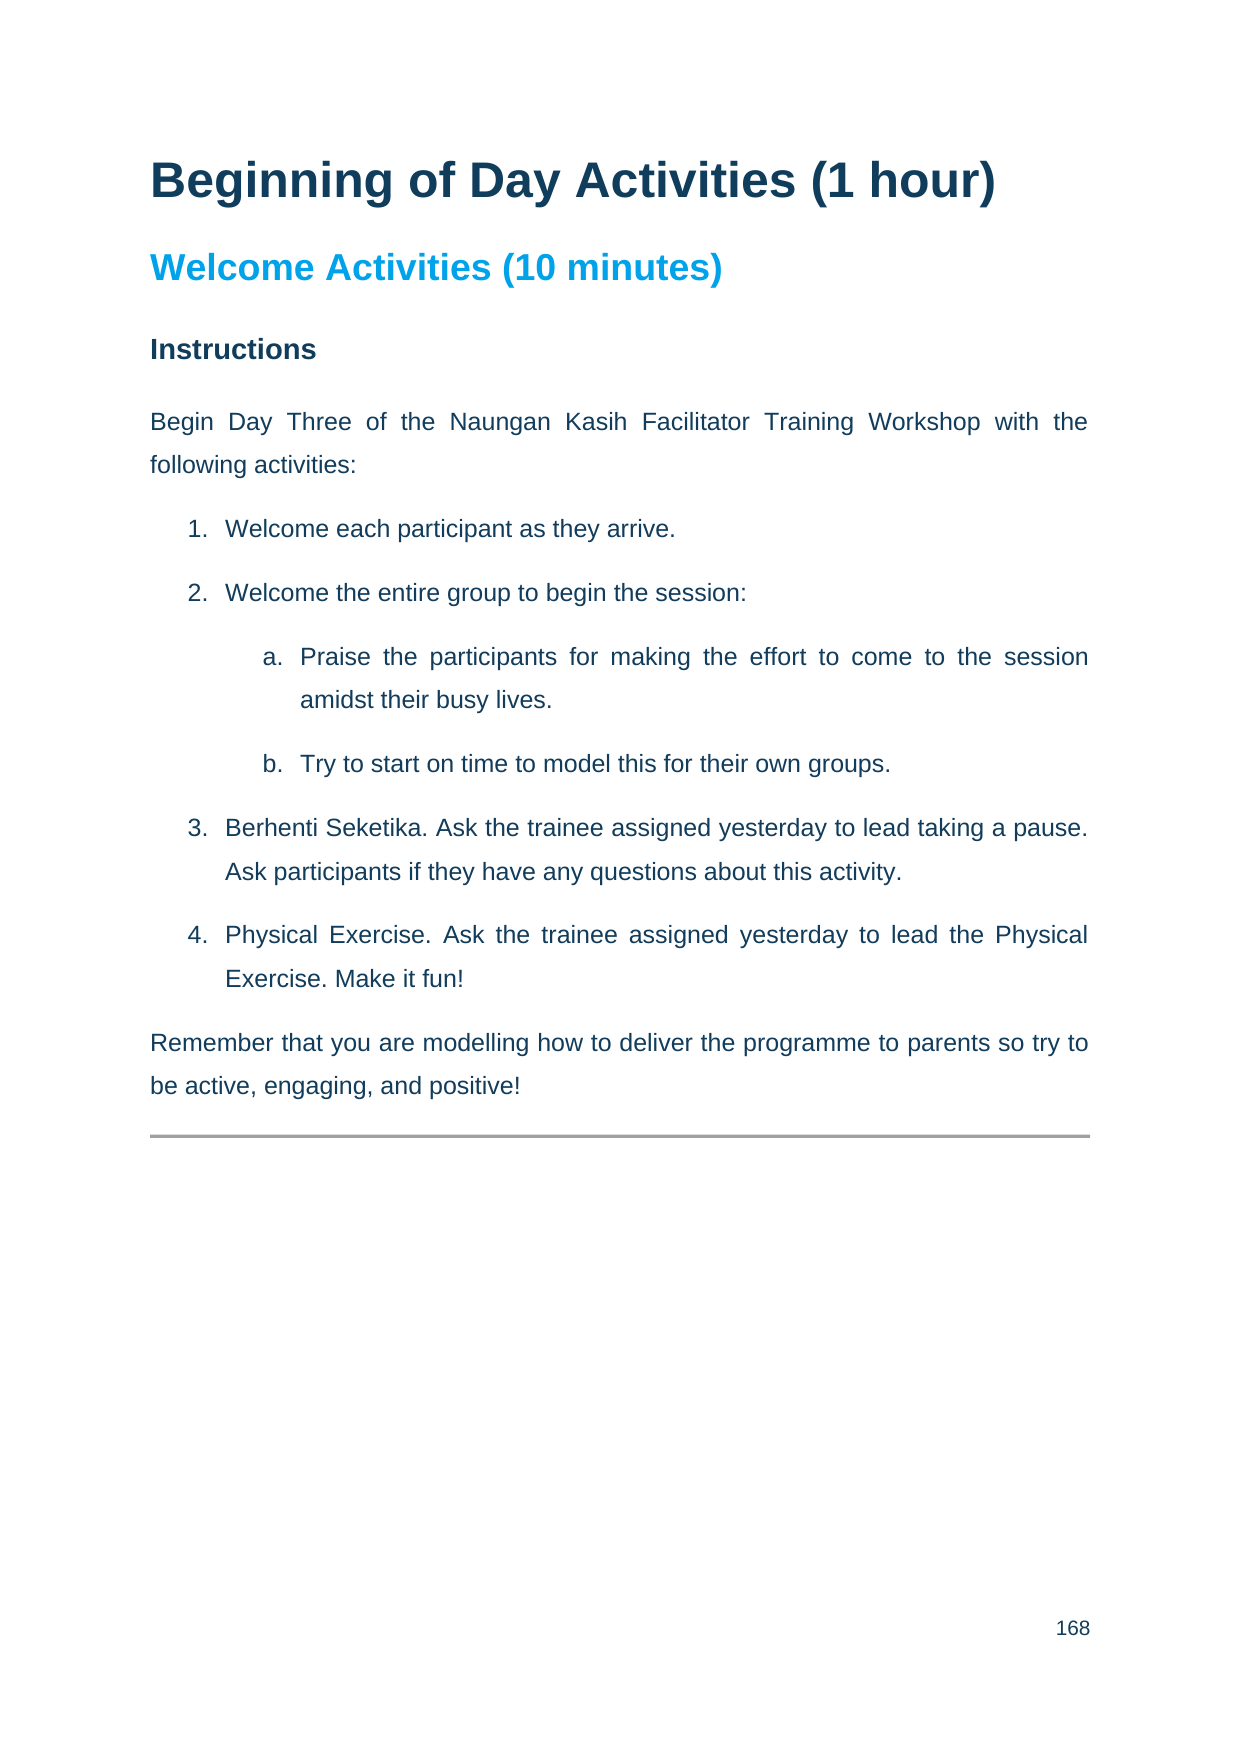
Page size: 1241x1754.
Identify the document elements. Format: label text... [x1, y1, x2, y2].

subtitle Beginning of Day Activities (1 hour) [150, 150, 1090, 207]
list Welcome each participant as they arrive. [187, 514, 1090, 543]
list Berhenti Seketika. Ask the trainee assigned yesterday to lead taking a pause. Ask participants if they have any questions about this activity. [187, 813, 1090, 885]
text Remember that you are modelling how to deliver the programme to parents so try to be active, engaging, and positive! [150, 1028, 1090, 1099]
list Welcome the entire group to begin the session: [187, 578, 1090, 607]
text Begin Day Three of the Naungan Kasih Facilitator Training Workshop with the following activities: [150, 407, 1090, 479]
subtitle Welcome Activities (10 minutes) [150, 245, 1090, 288]
list Try to start on time to model this for their own groups. [262, 749, 1090, 778]
list Physical Exercise. Ask the trainee assigned yesterday to lead the Physical Exercise. Make it fun! [187, 921, 1090, 992]
subtitle Instructions [150, 332, 1090, 366]
list Praise the participants for making the effort to come to the session amidst their busy lives. [262, 642, 1090, 714]
